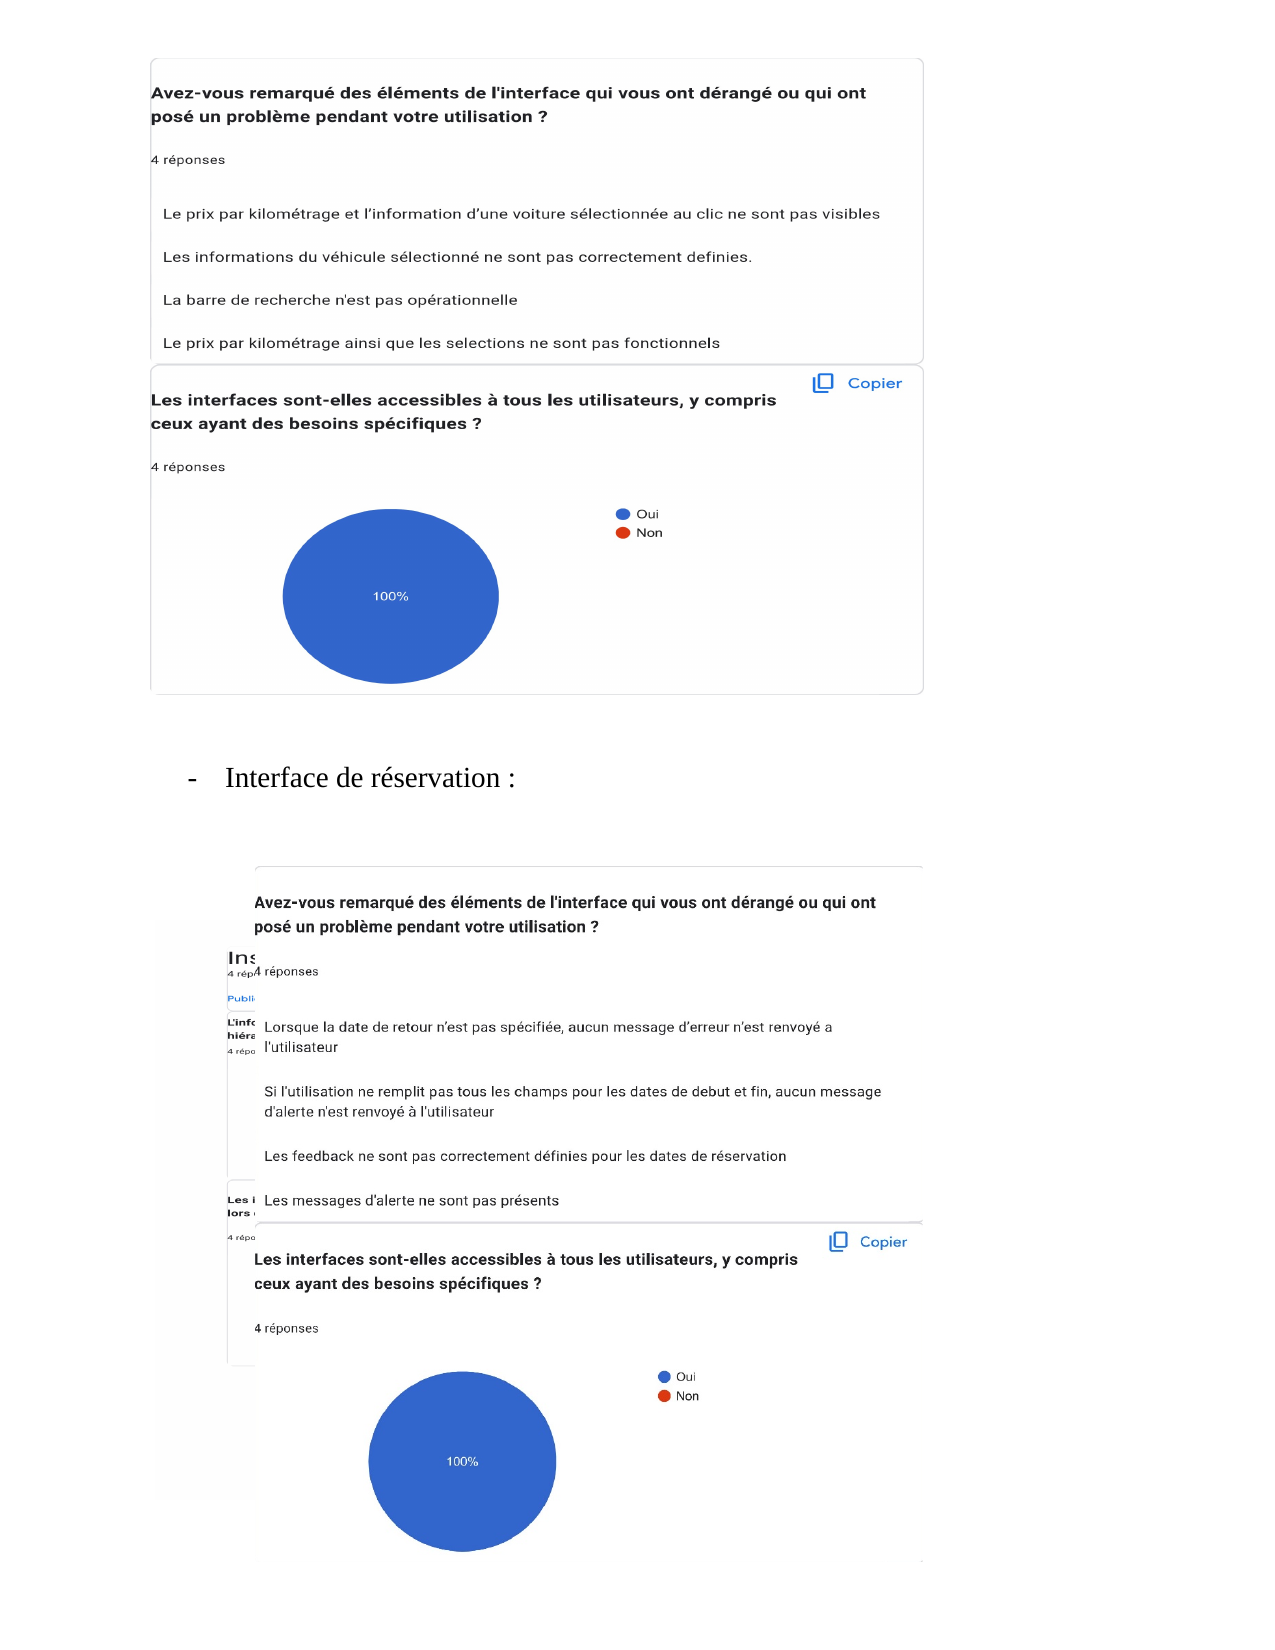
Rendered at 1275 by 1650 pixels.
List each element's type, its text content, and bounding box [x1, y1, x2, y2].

picture [150, 58, 924, 695]
list Interface de réservation : [187, 760, 1125, 793]
picture [155, 866, 923, 1560]
